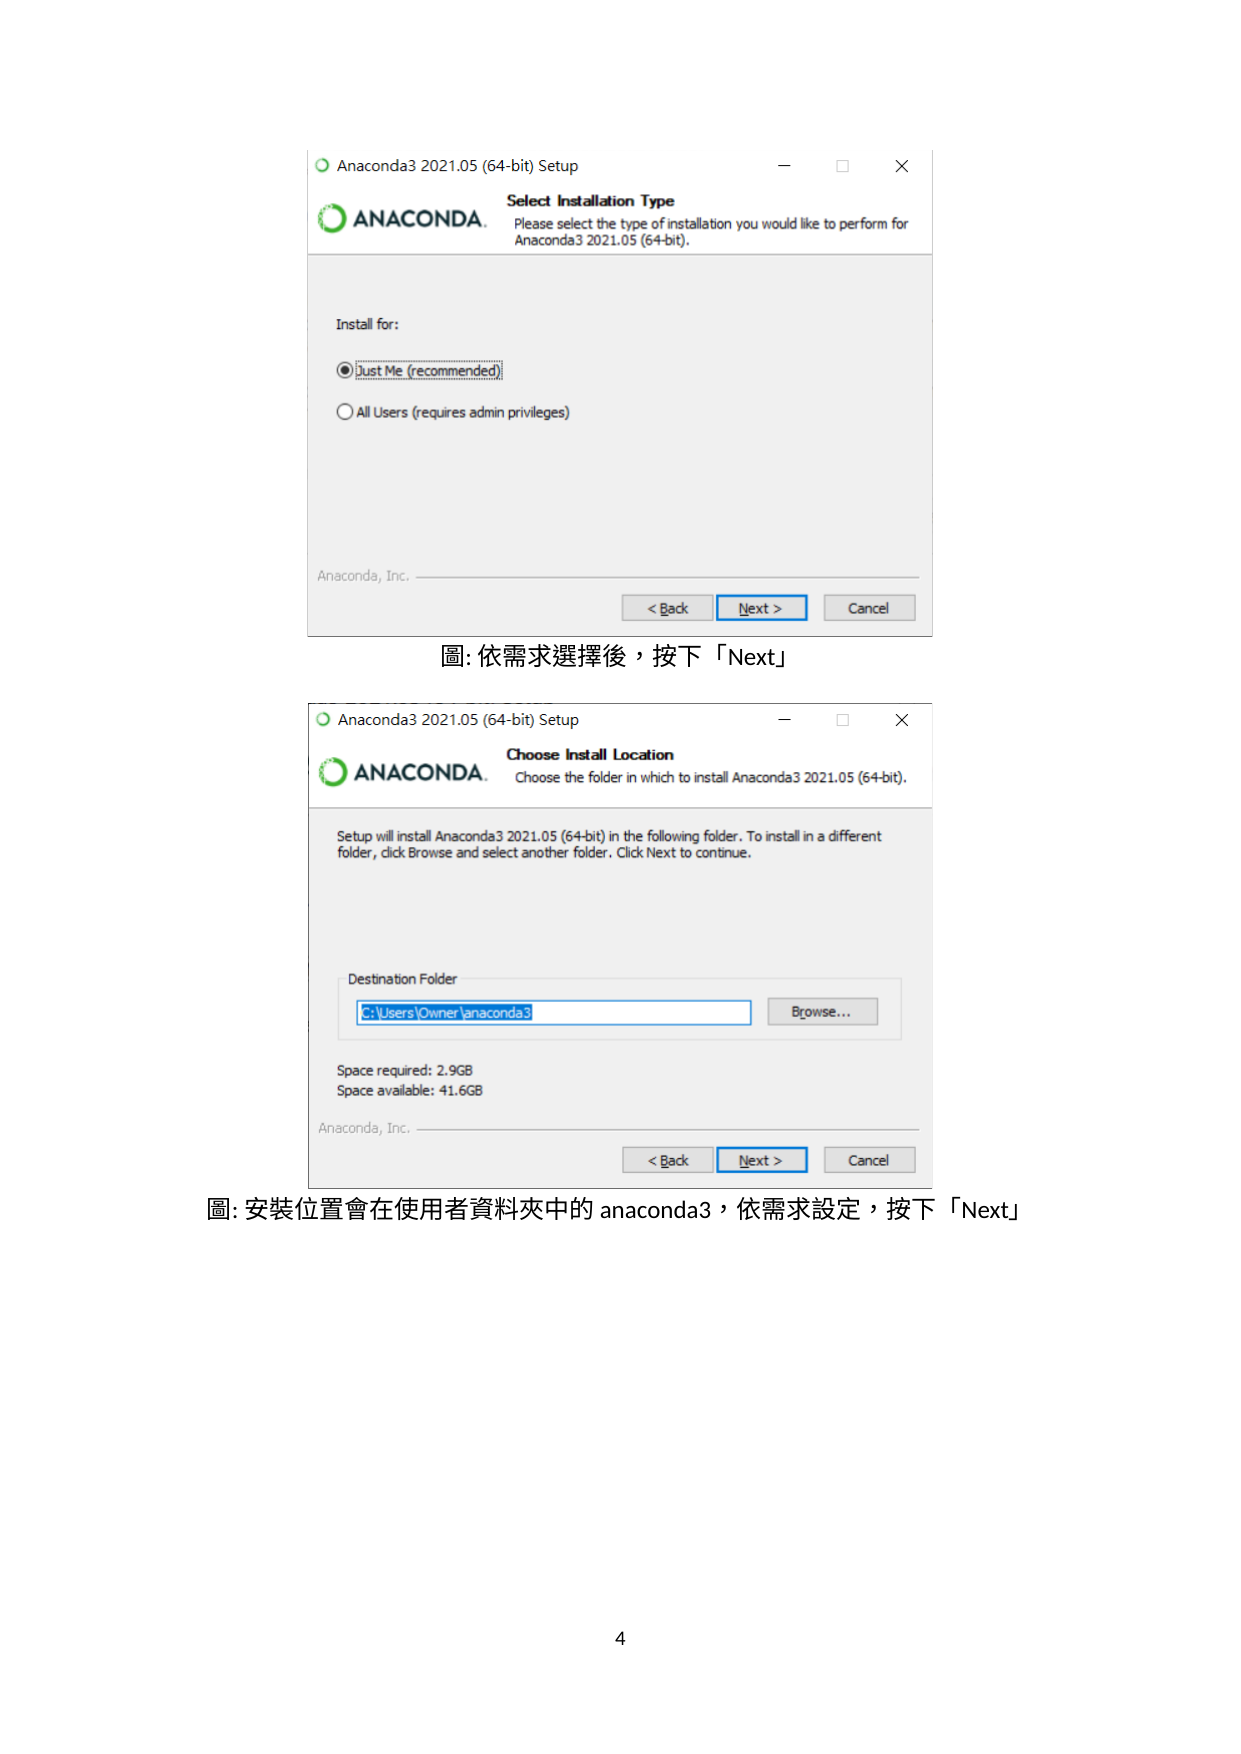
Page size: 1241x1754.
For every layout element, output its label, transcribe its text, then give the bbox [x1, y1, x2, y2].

text 圖: 安裝位置會在使用者資料夾中的 anaconda3，依需求設定，按下「Next」 [187, 1189, 1053, 1225]
picture [307, 150, 933, 637]
text 圖: 依需求選擇後，按下「Next」 [187, 637, 1053, 673]
picture [308, 703, 933, 1189]
